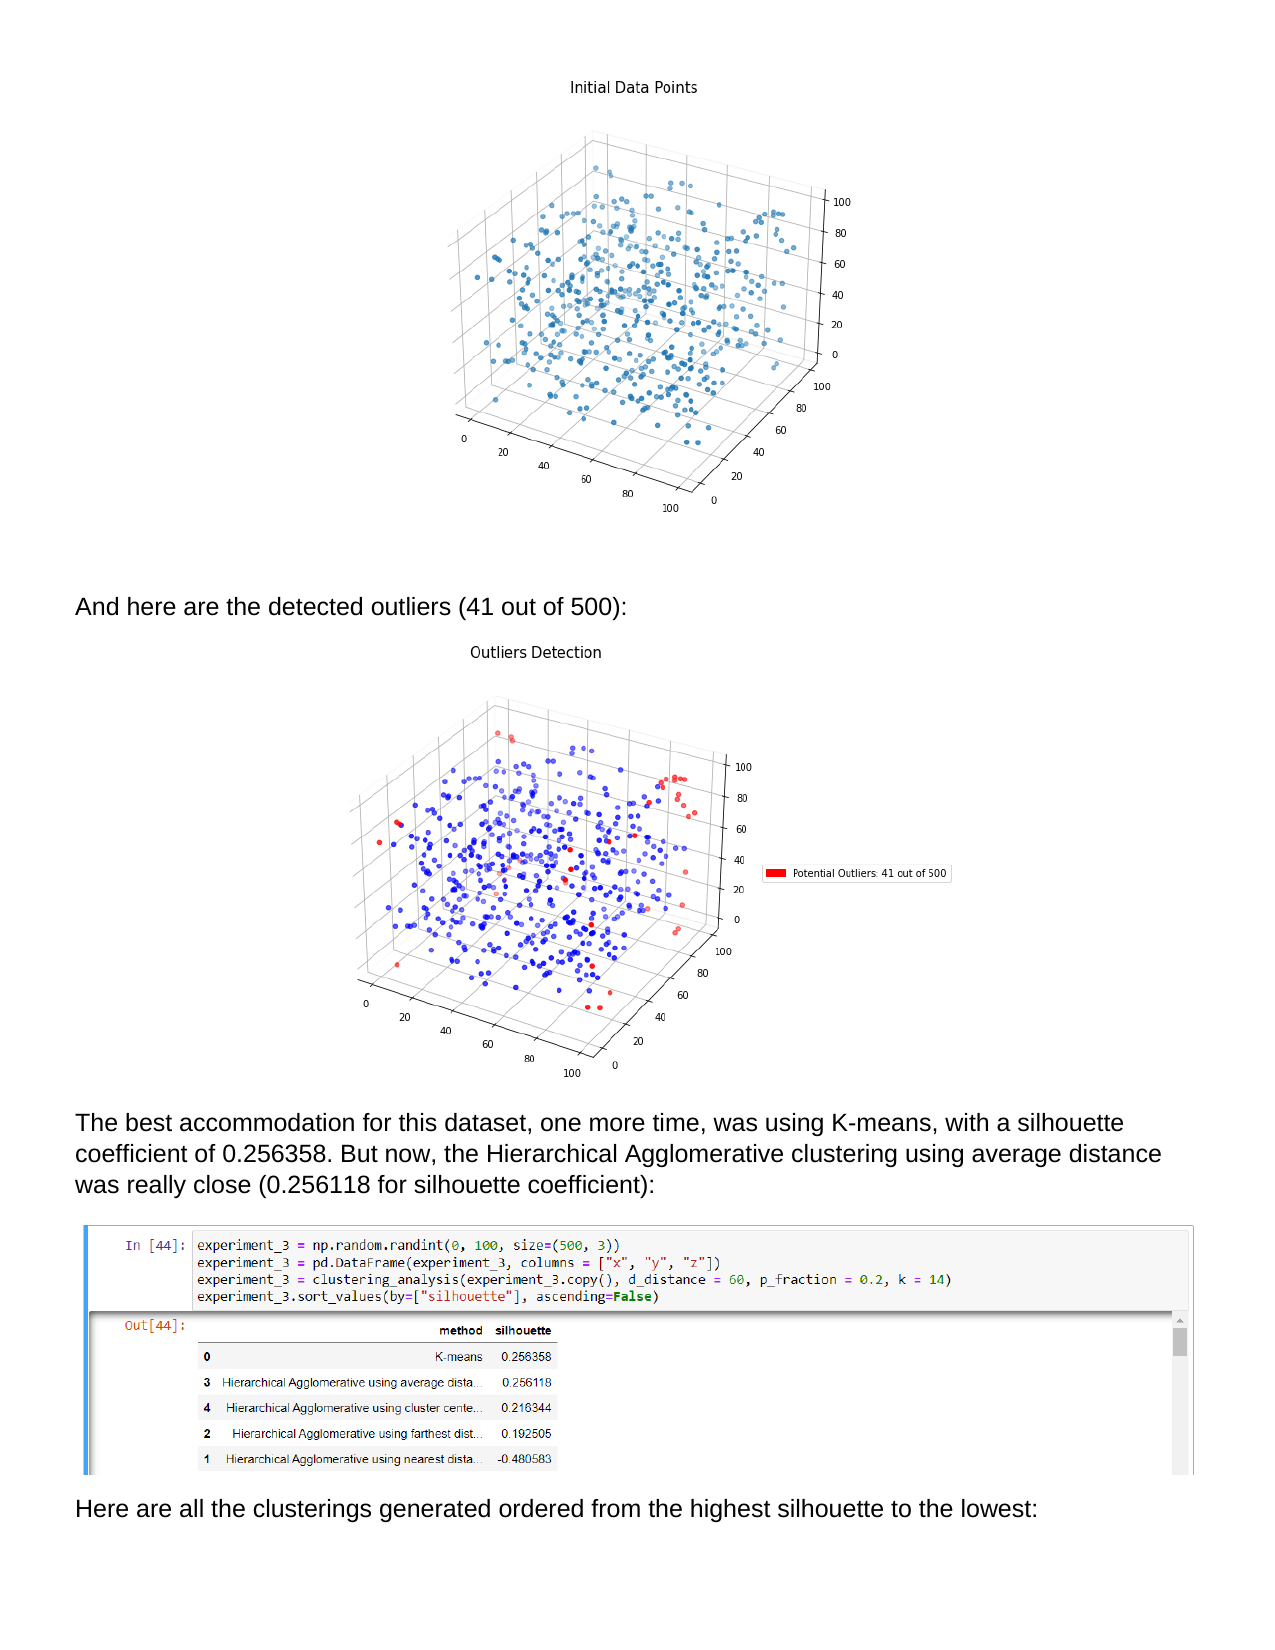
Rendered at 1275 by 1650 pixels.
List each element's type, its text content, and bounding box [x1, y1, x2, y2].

text Here are all the clusterings generated ordered from the highest silhouette to the lowest: [75, 1494, 1200, 1523]
text And here are the detected outliers (41 out of 500): [75, 592, 1200, 620]
picture [319, 639, 956, 1090]
text The best accommodation for this dataset, one more time, was using K-means, with a silhouette coefficient of 0.256358. But now, the Hierarchical Agglomerative clustering using average distance was really close (0.256118 for silhouette coefficient): [75, 1108, 1200, 1199]
picture [75, 1218, 1200, 1475]
picture [417, 75, 858, 525]
